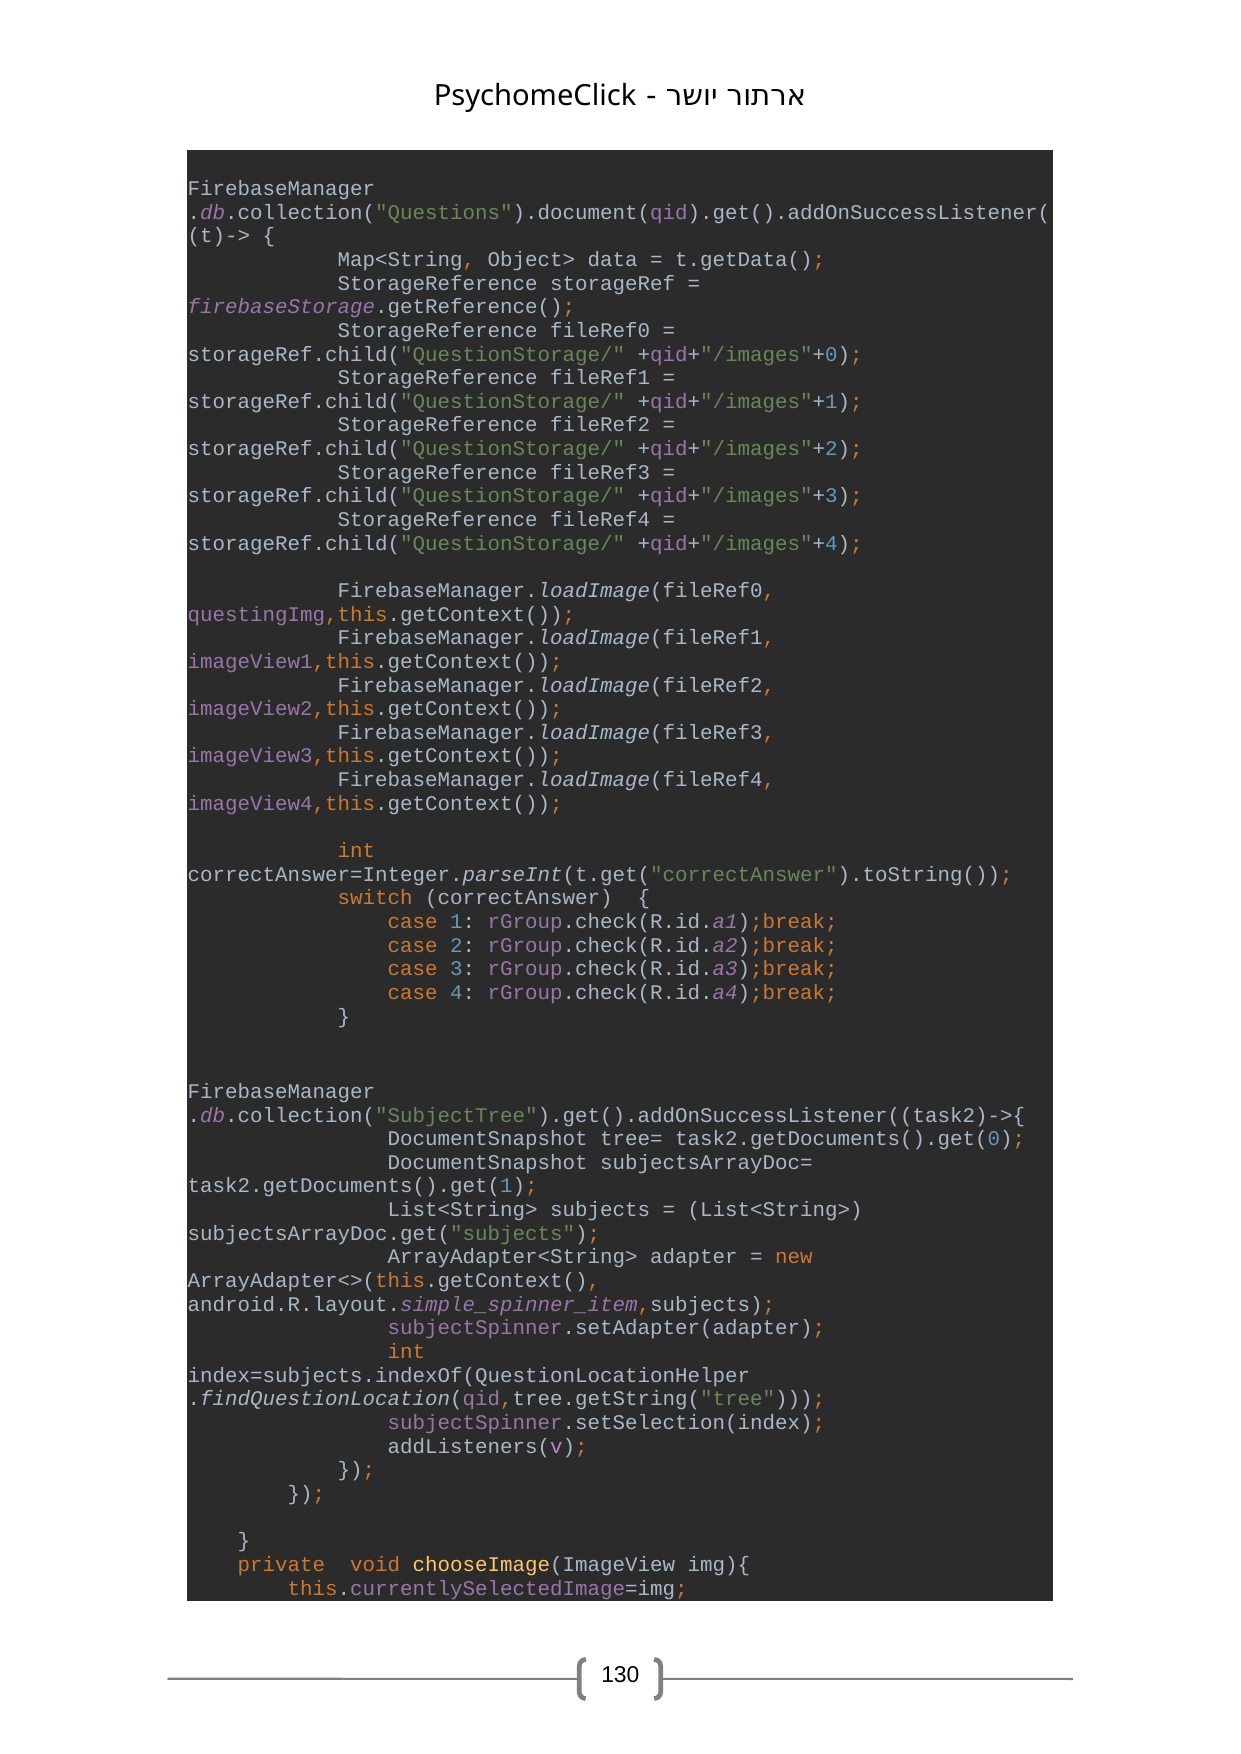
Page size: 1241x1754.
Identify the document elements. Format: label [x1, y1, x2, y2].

text [187, 150, 1053, 1601]
